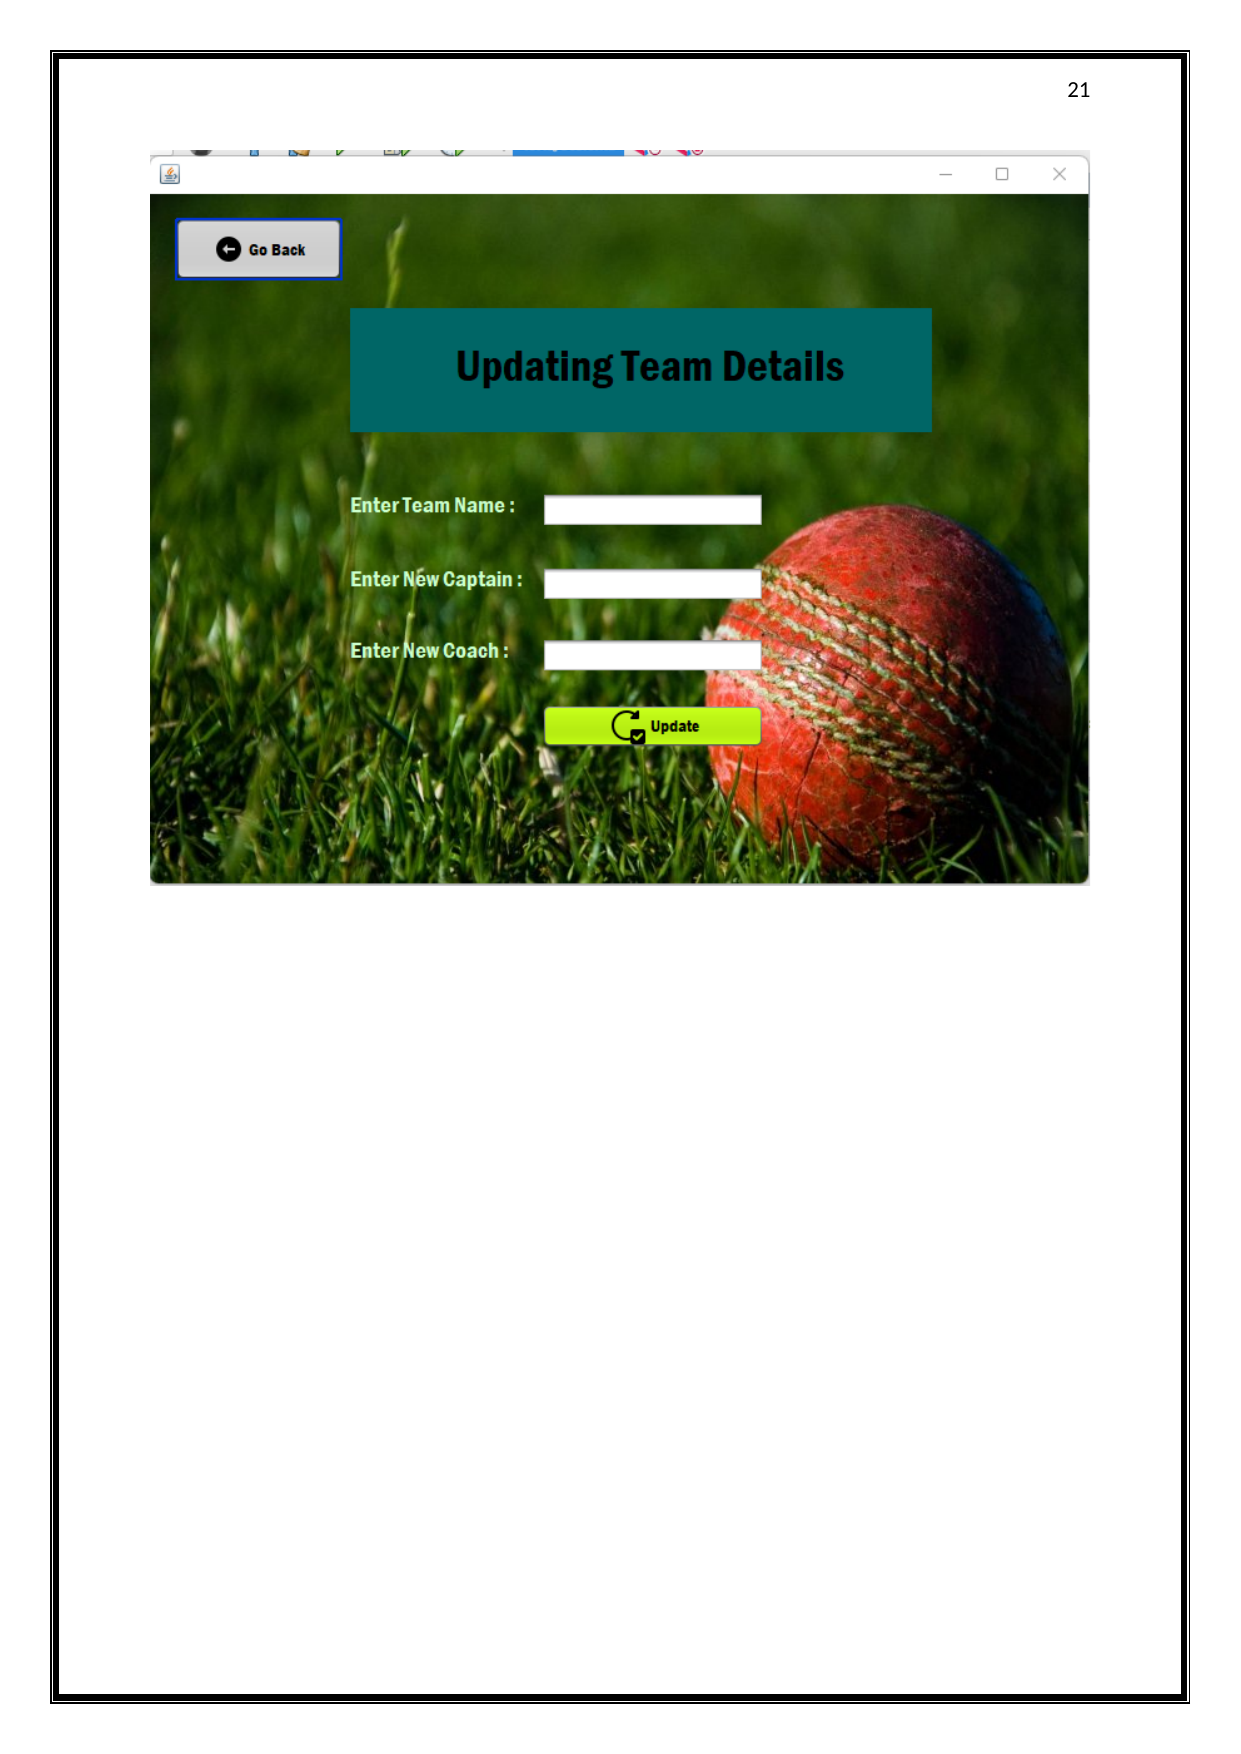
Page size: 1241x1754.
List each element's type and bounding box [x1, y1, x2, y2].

picture [150, 150, 1091, 886]
